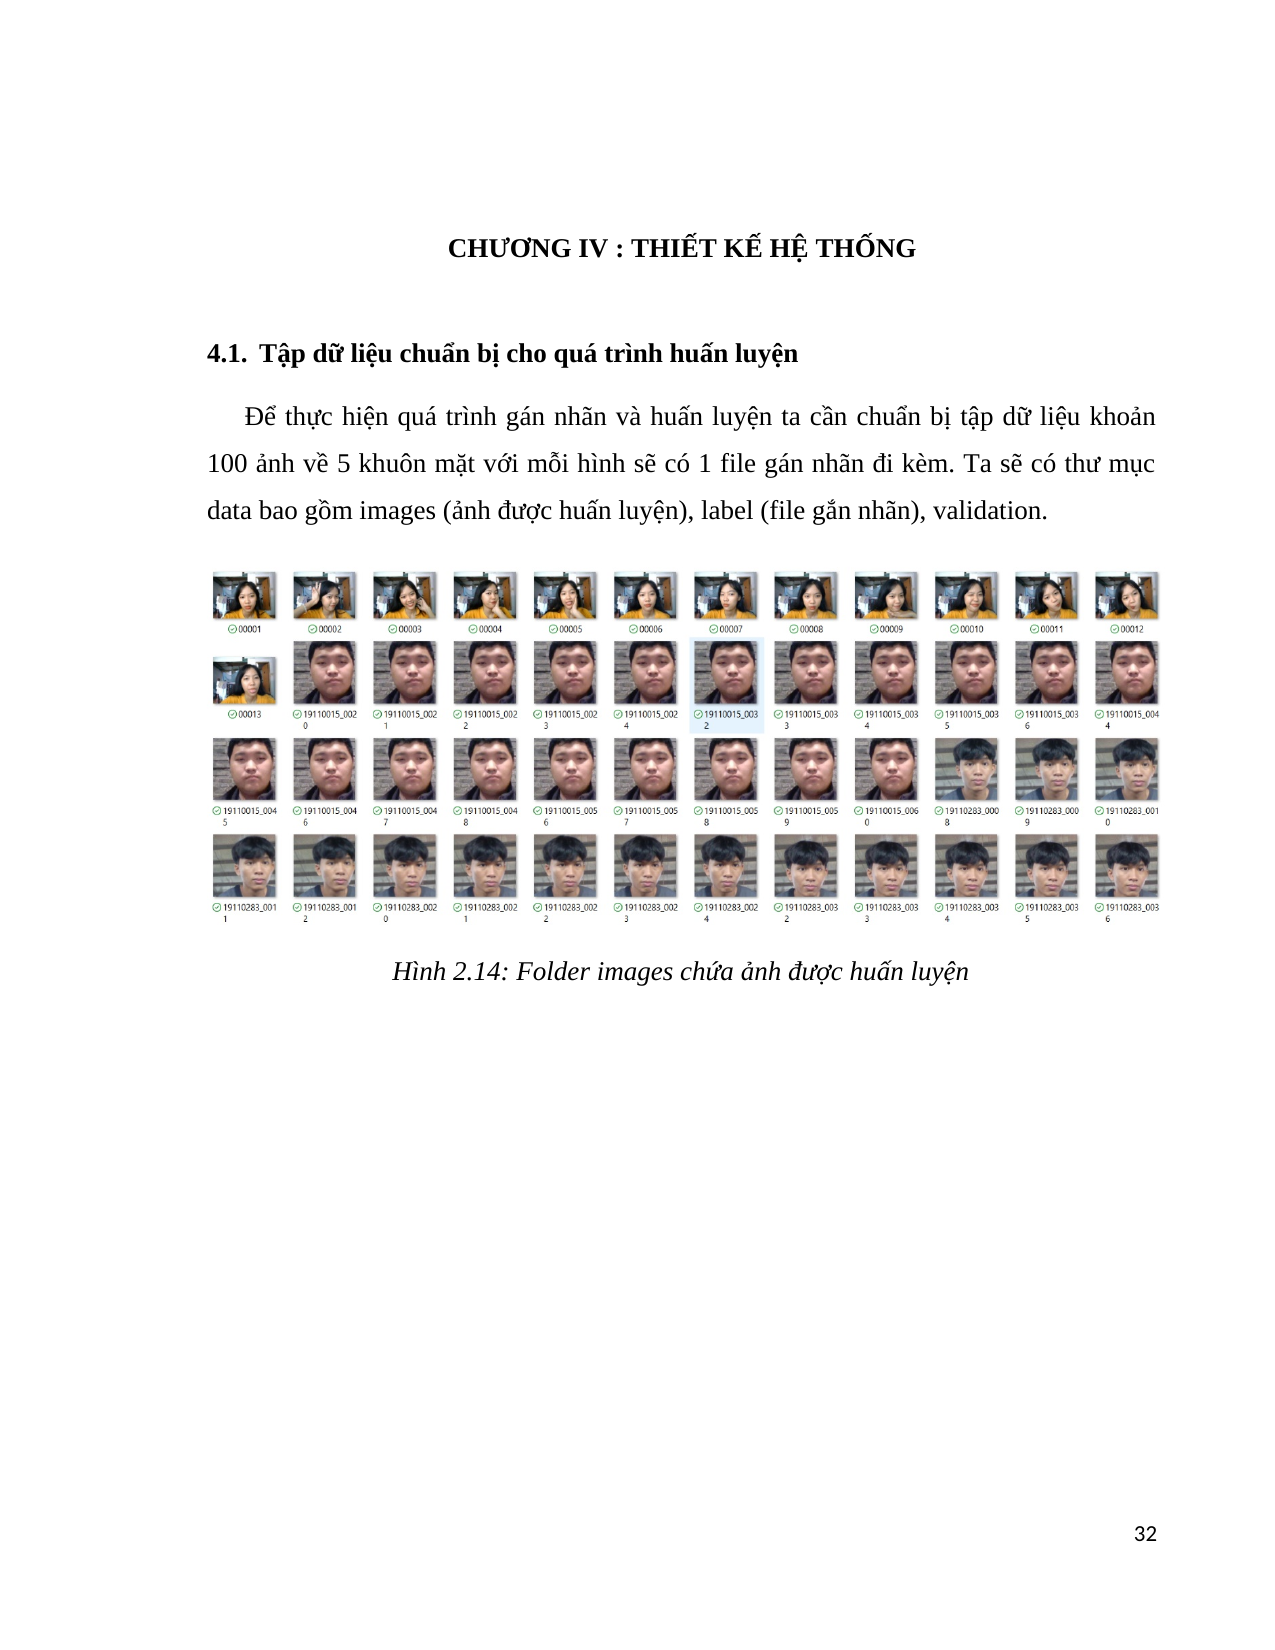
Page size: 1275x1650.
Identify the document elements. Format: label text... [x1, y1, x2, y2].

text Để thực hiện quá trình gán nhãn và huấn luyện ta cần chuẩn bị tập dữ liệu khoản 100 ảnh về 5 khuôn mặt với mỗi hình sẽ có 1 file gán nhãn đi kèm. Ta sẽ có thư mục data bao gồm images (ảnh được huấn luyện), label (file gắn nhãn), validation. [207, 400, 1157, 525]
text Hình 2.14: Folder images chứa ảnh được huấn luyện [207, 955, 1157, 986]
subtitle CHƯƠNG IV : THIẾT KẾ HỆ THỐNG [207, 232, 1157, 263]
list Tập dữ liệu chuẩn bị cho quá trình huấn luyện [207, 337, 1157, 368]
picture [206, 557, 1168, 925]
